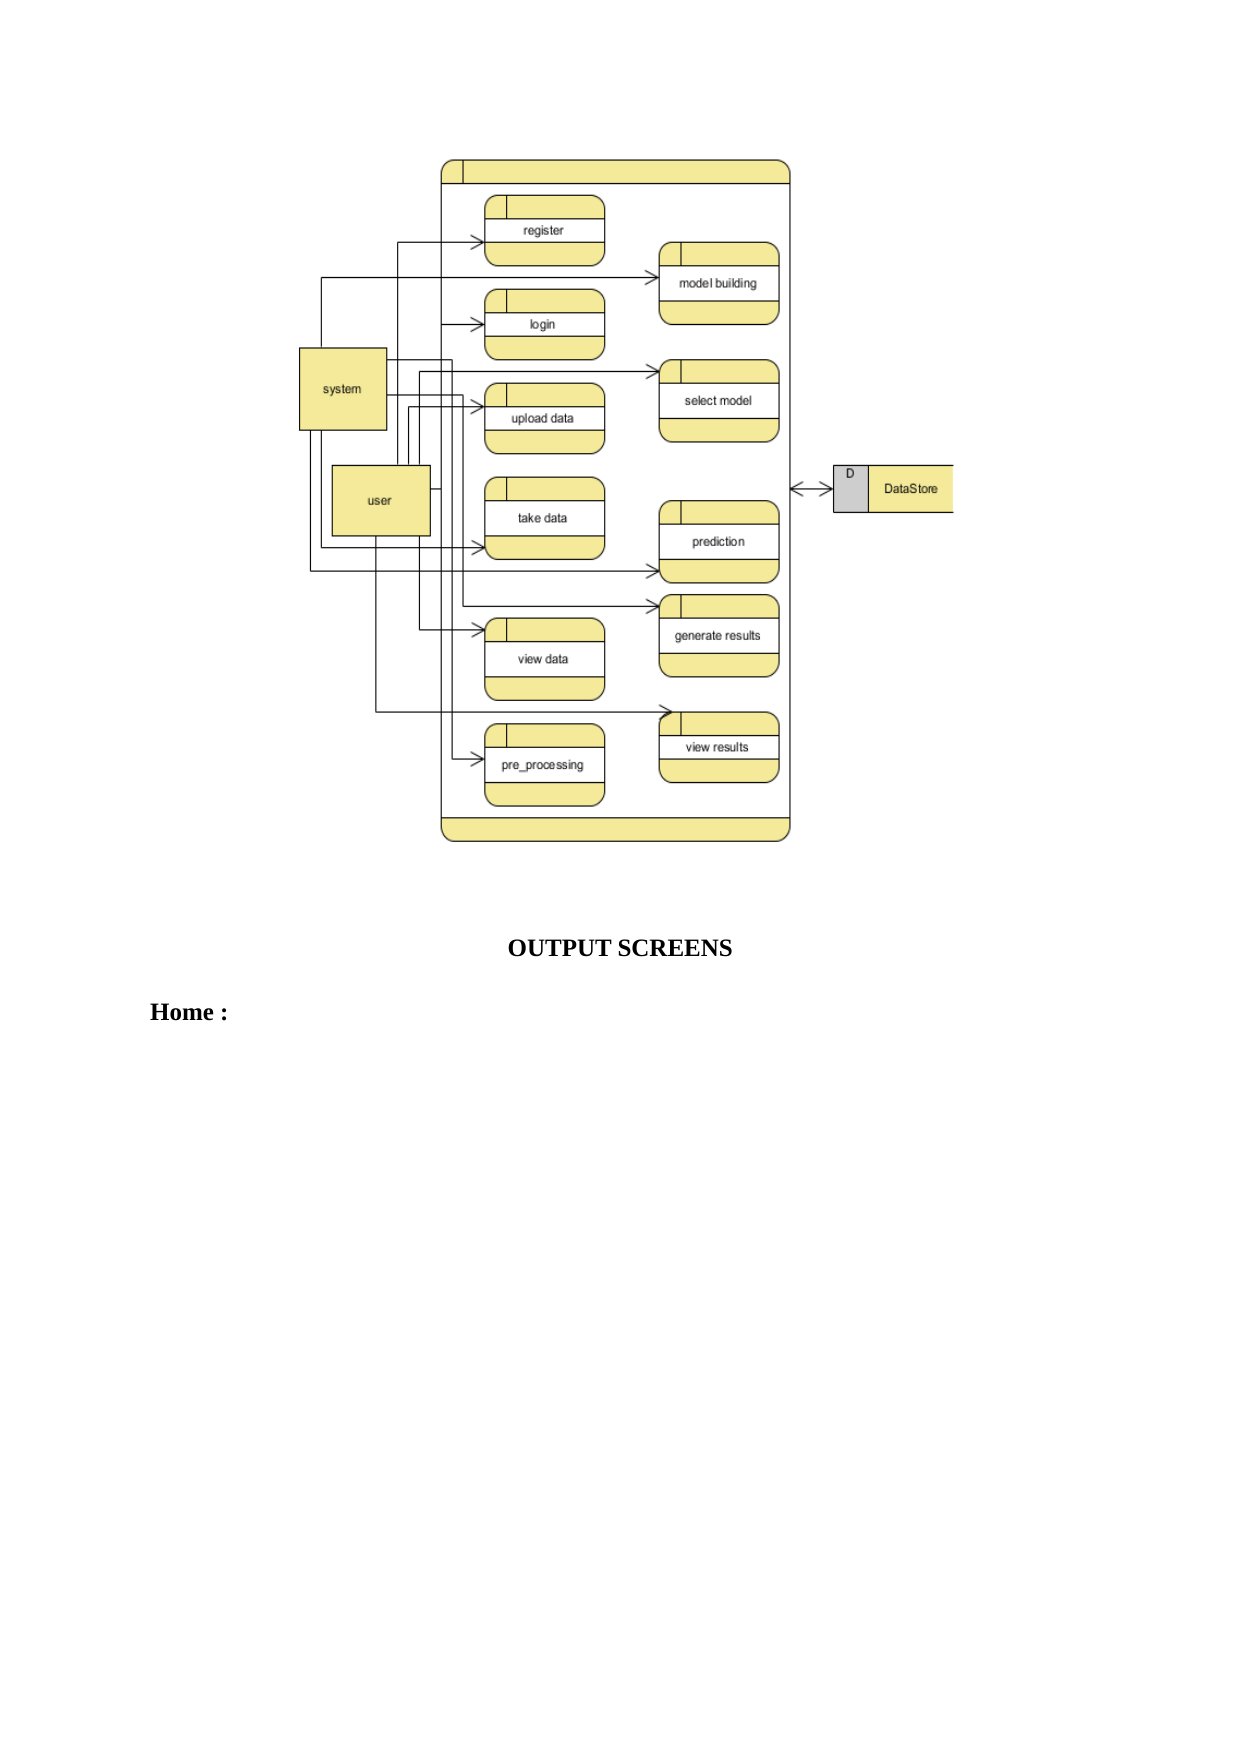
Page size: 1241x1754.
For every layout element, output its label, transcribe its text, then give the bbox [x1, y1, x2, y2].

text Home : [150, 997, 1090, 1026]
picture [274, 150, 966, 849]
text OUTPUT SCREENS [150, 933, 1090, 962]
